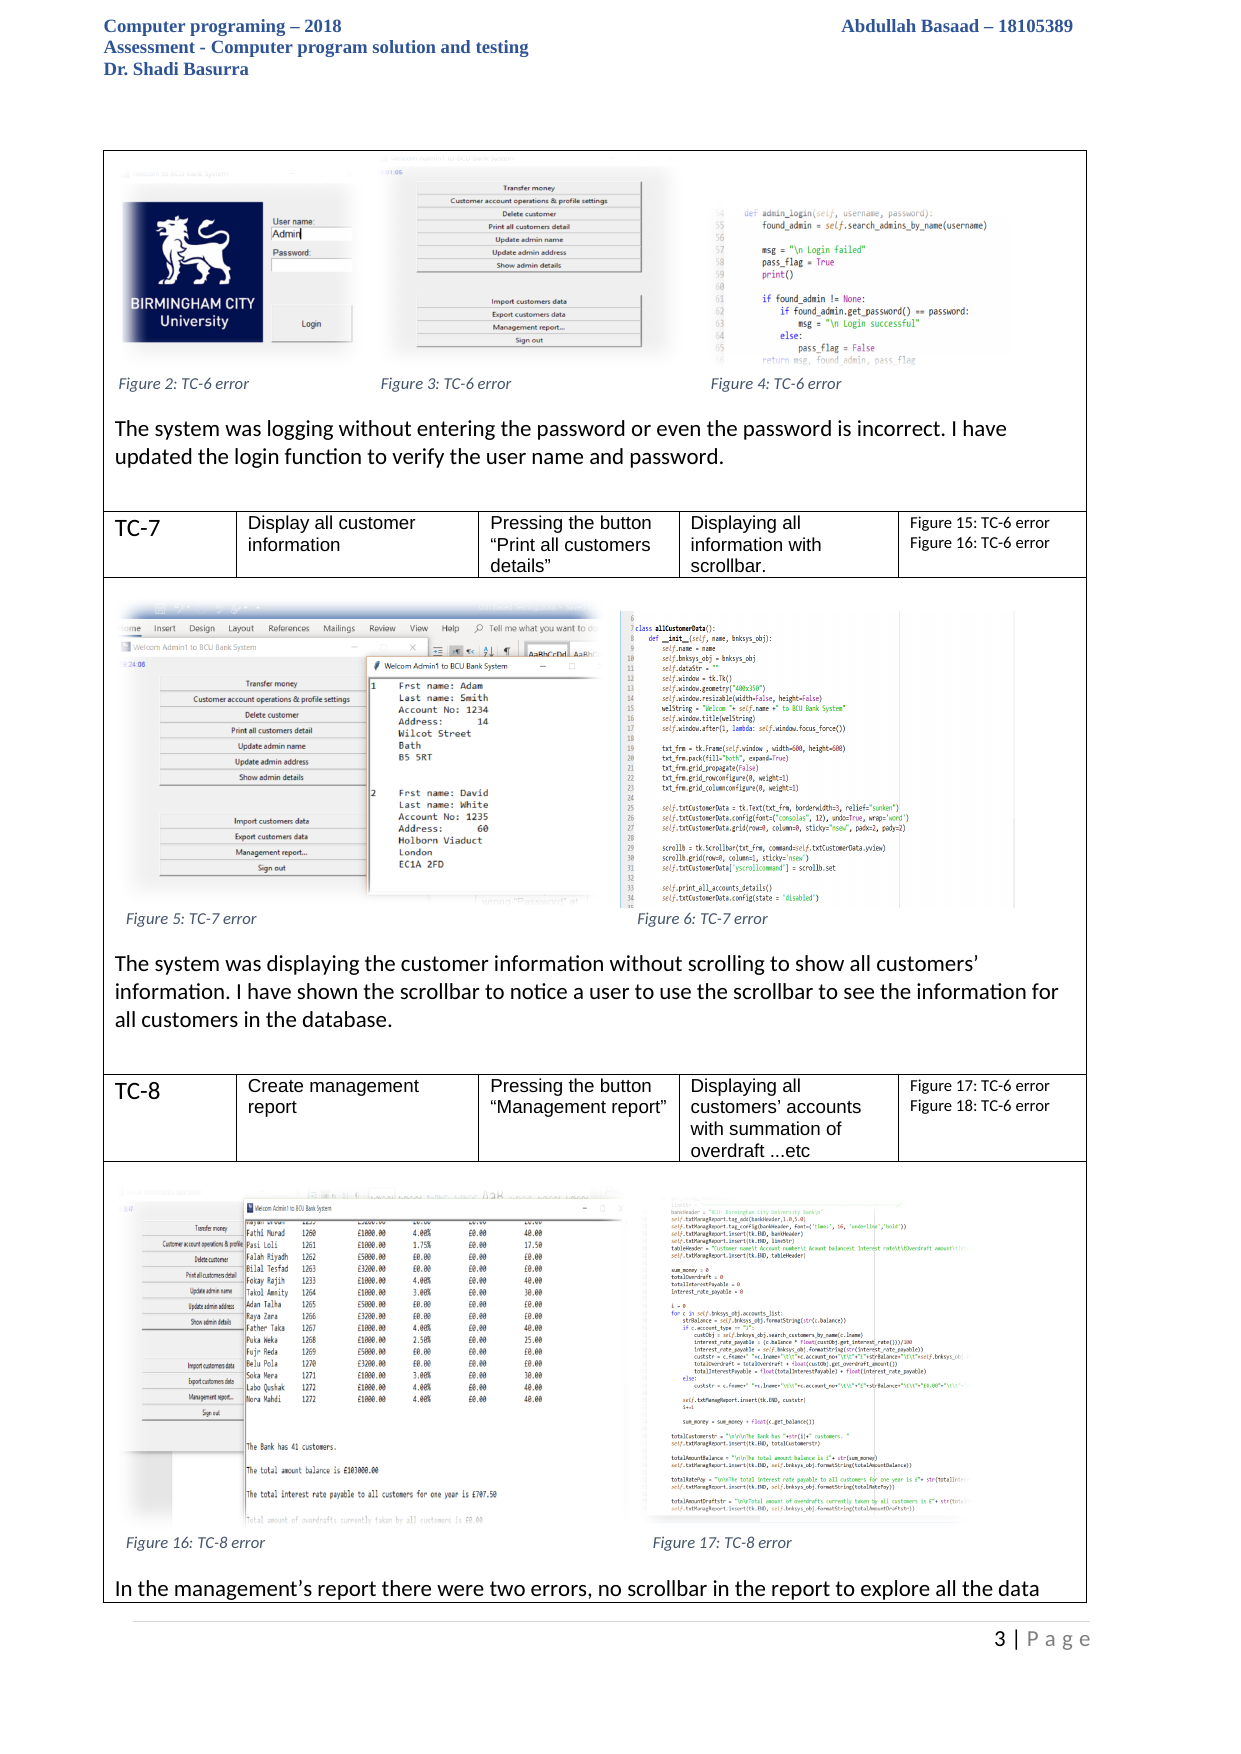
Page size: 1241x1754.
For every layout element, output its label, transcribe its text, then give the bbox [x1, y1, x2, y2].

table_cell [104, 151, 1086, 511]
table_cell Figure 38: TC-17-1 Figure 39: TC-17-2 Figure 40: TC-17-3 [120, 603, 600, 903]
table_cell Figure 34: TC-16-1 Figure 35: TC-16-2 Figure 36: TC-16-3 Figure 37: TC-16-4 [708, 204, 1025, 368]
picture [665, 1224, 945, 1503]
picture [401, 178, 659, 344]
table_cell Displaying all information with scrollbar. [680, 512, 898, 577]
table_cell Figure 17: TC-6 error Figure 18: TC-6 error [899, 1075, 1086, 1161]
picture [143, 195, 339, 344]
picture [620, 611, 1015, 908]
table_cell Pressing the button “Print all customers details” [479, 512, 679, 577]
table_cell TC-8 [104, 1075, 236, 1161]
picture [144, 1212, 603, 1504]
table_cell Pressing the button “Management report” [479, 1075, 679, 1161]
table_cell Display all customer information [237, 512, 478, 577]
table_cell Create management report [237, 1075, 478, 1161]
table_cell TC-7 [104, 512, 236, 577]
table_cell Figure 5: TC-7 error Figure 6: TC-7 error The system was displaying the customer information without scrolling to show all customers’ information. I have shown the scrollbar to notice a user to use the scrollbar to see the information for all customers in the database. [104, 578, 1086, 1074]
table_cell Figure 34: TC-16-1 Figure 35: TC-16-2 Figure 36: TC-16-3 Figure 37: TC-16-4 [121, 173, 361, 366]
picture [730, 226, 1003, 346]
table_cell Figure 34: TC-16-1 Figure 35: TC-16-2 Figure 36: TC-16-3 Figure 37: TC-16-4 [379, 156, 680, 366]
table_cell Displaying all customers’ accounts with summation of overdraft ...etc [680, 1075, 898, 1161]
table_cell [104, 1162, 1086, 1602]
picture [143, 626, 577, 880]
table_cell Figure 15: TC-6 error Figure 16: TC-6 error [899, 512, 1086, 577]
